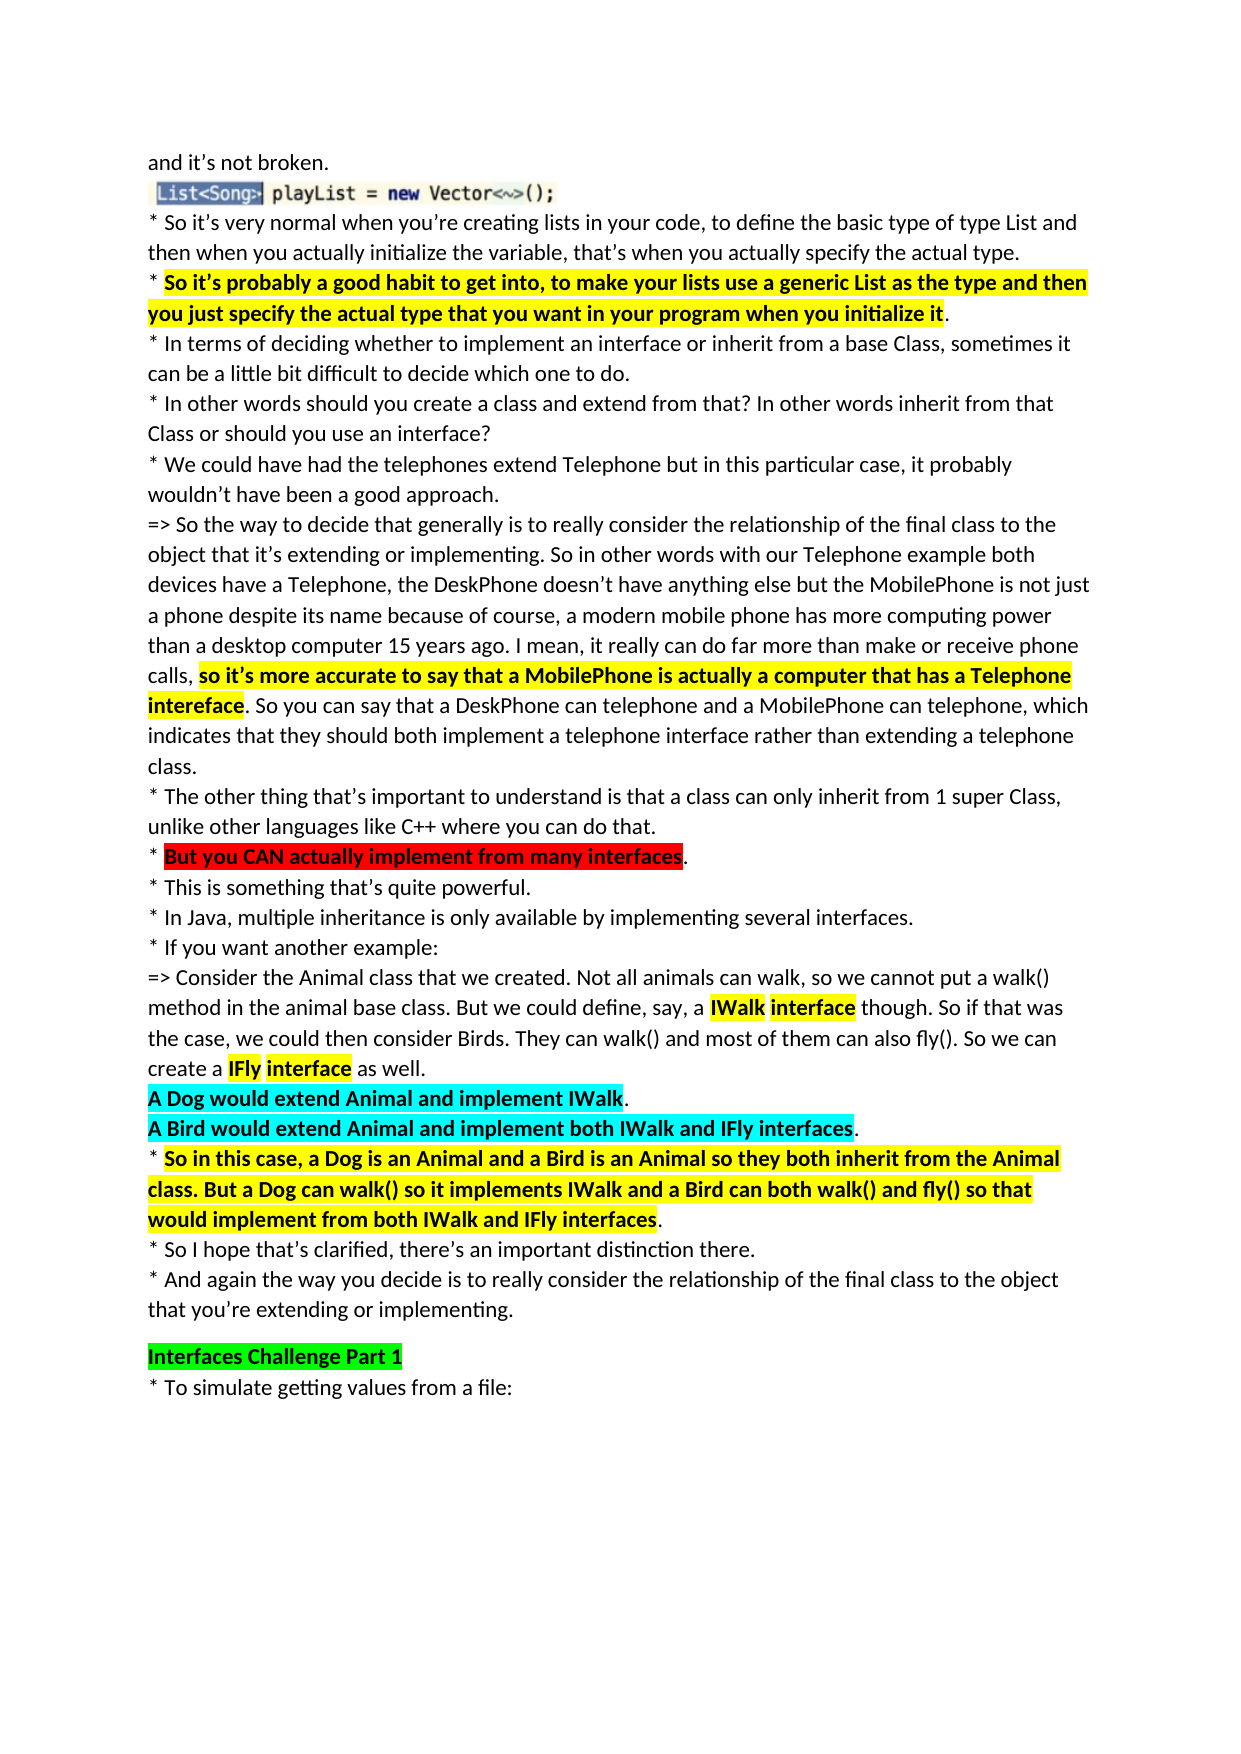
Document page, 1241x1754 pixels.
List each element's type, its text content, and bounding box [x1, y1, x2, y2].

picture [147, 177, 558, 206]
text Interfaces Challenge Part 1 * To simulate getting values from a file: [148, 1342, 1093, 1401]
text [148, 148, 1093, 1323]
